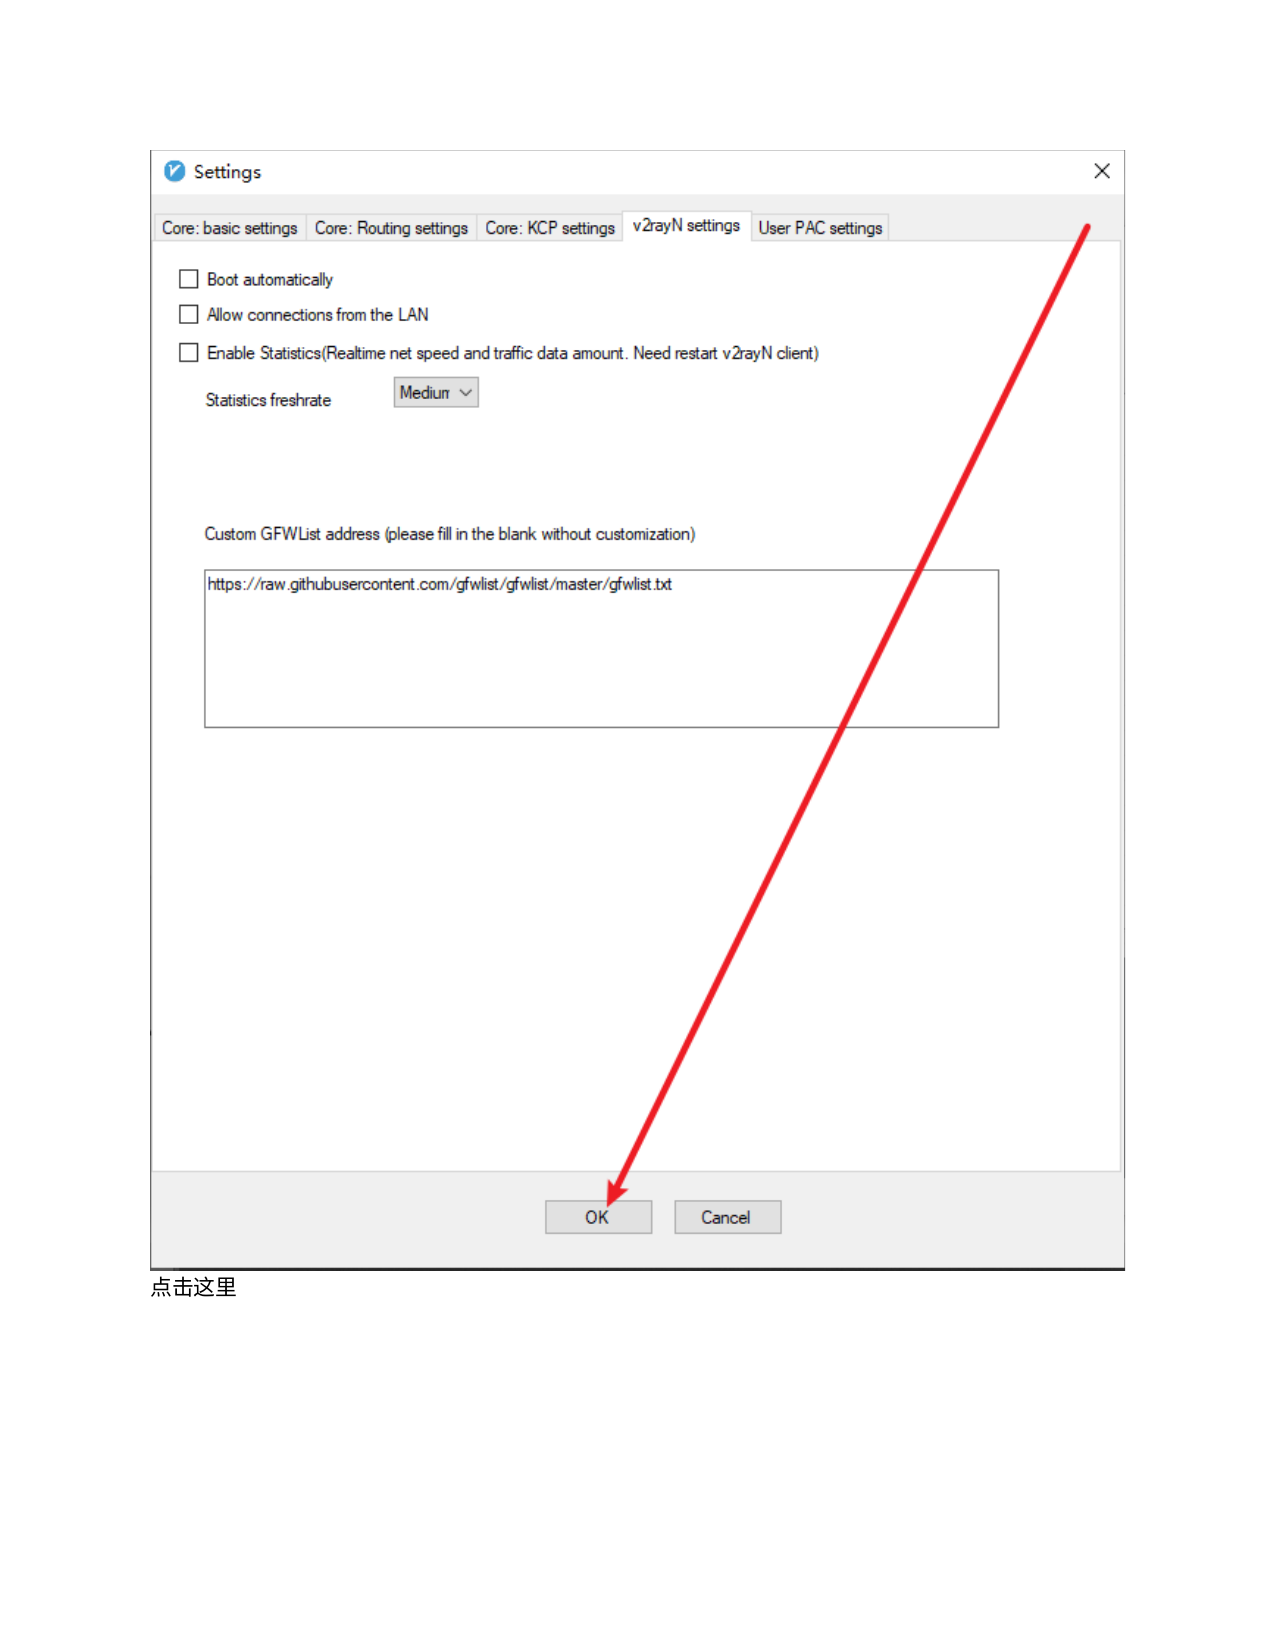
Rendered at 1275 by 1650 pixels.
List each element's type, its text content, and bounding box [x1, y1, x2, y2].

text 点击这里 [150, 1271, 1125, 1302]
picture [150, 150, 1125, 1271]
